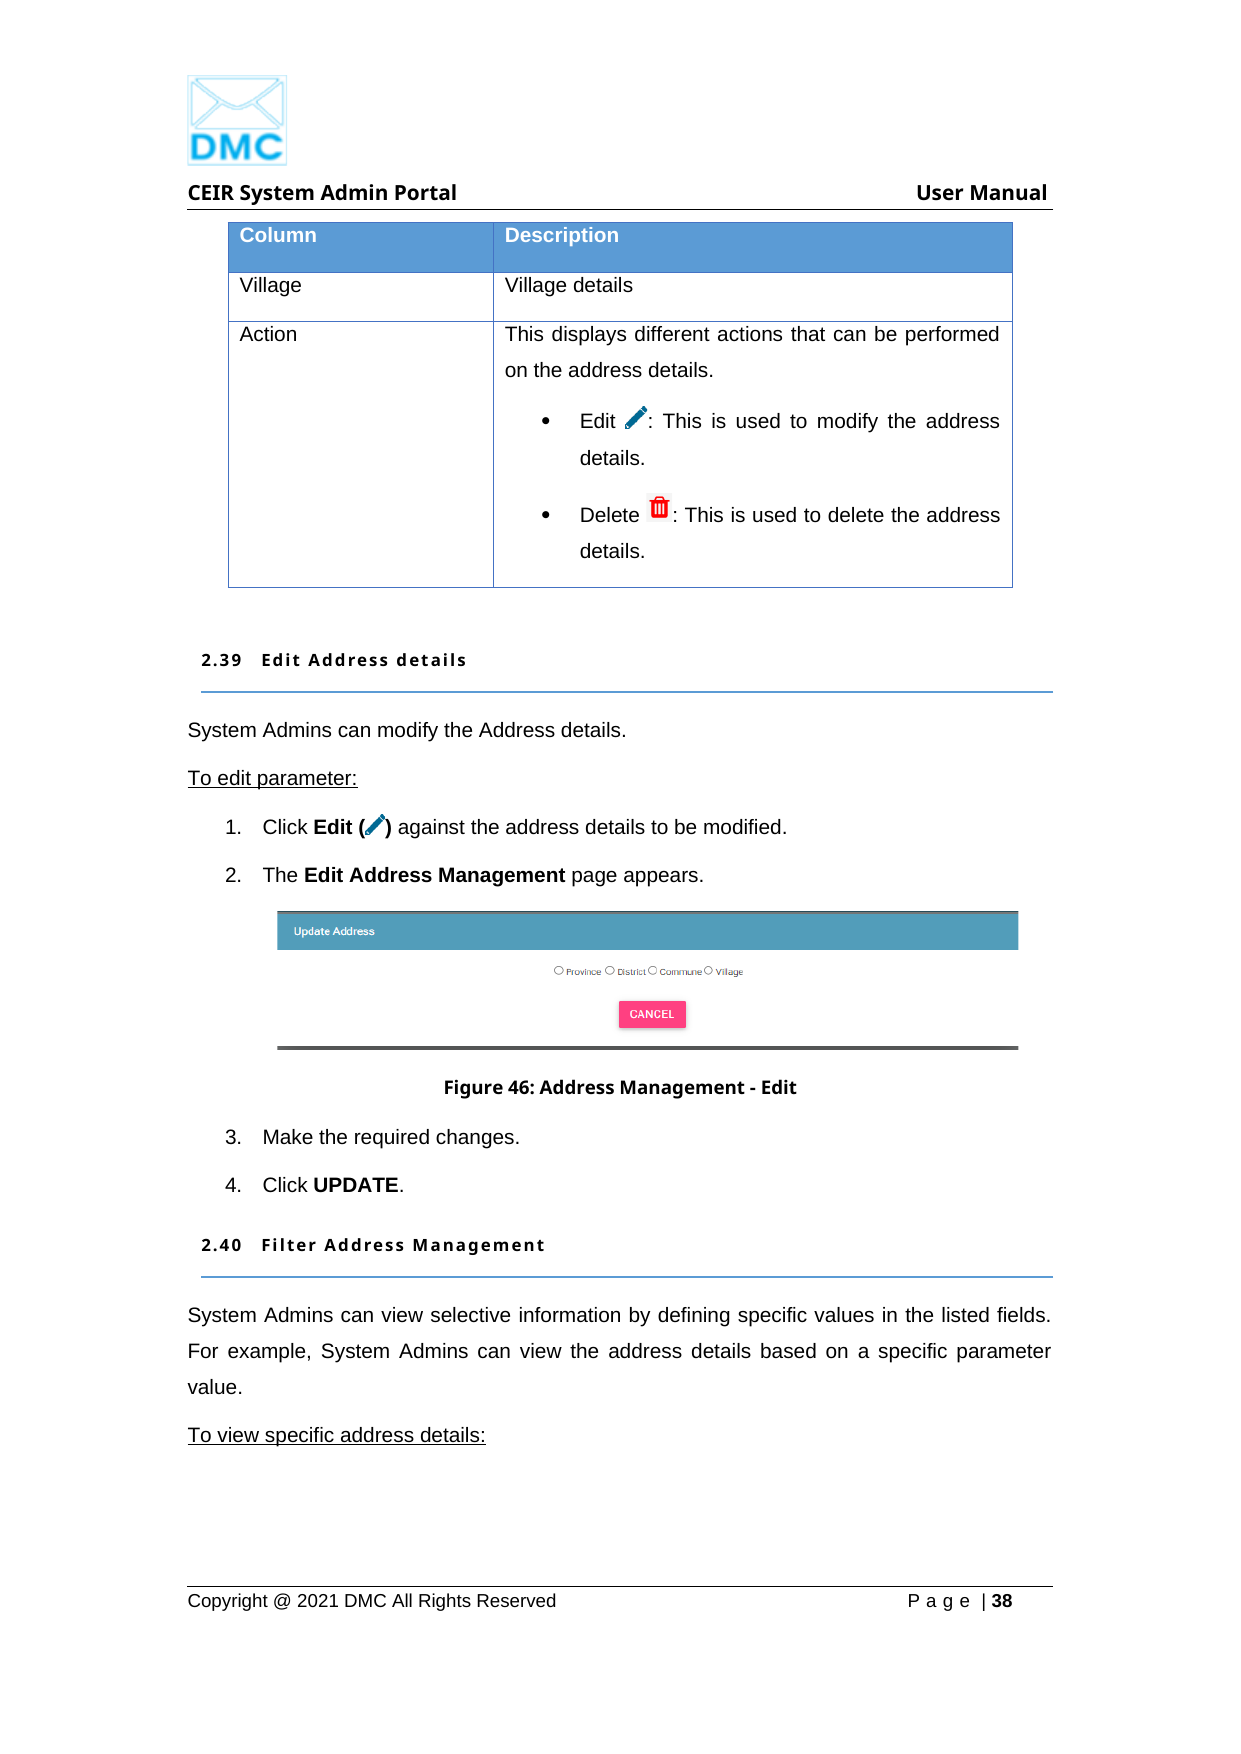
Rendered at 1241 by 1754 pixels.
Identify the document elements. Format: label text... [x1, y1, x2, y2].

table_cell Action [229, 322, 493, 587]
text Figure 46: Address Management - Edit [187, 1074, 1053, 1099]
table_cell This displays different actions that can be performed on the address details. Edit : This is used to modify the address details. Delete : This is used to delete the address details. [494, 322, 1012, 587]
picture [365, 814, 380, 829]
picture [187, 75, 288, 166]
table_cell Village details [494, 273, 1012, 321]
picture [646, 493, 673, 522]
list Make the required changes. [225, 1124, 1053, 1148]
picture [370, 820, 386, 835]
list The Edit Address Management page appears. [225, 863, 1053, 887]
list Click Edit () against the address details to be modified. [225, 814, 1053, 839]
table_header Description [494, 223, 1012, 272]
table_cell Village [229, 273, 493, 321]
text To edit parameter: [187, 766, 1053, 790]
picture [277, 911, 1019, 1050]
picture [631, 412, 648, 429]
text To view specific address details: [187, 1423, 1053, 1447]
text System Admins can modify the Address details. [187, 718, 1053, 742]
picture [625, 406, 642, 424]
subtitle Filter Address Management [201, 1234, 1053, 1276]
table_header Column [229, 223, 493, 272]
list Click UPDATE. [225, 1173, 1053, 1197]
text System Admins can view selective information by defining specific values in the listed fields. For example, System Admins can view the address details based on a specific parameter value. [187, 1303, 1053, 1398]
subtitle Edit Address details [201, 649, 1053, 691]
